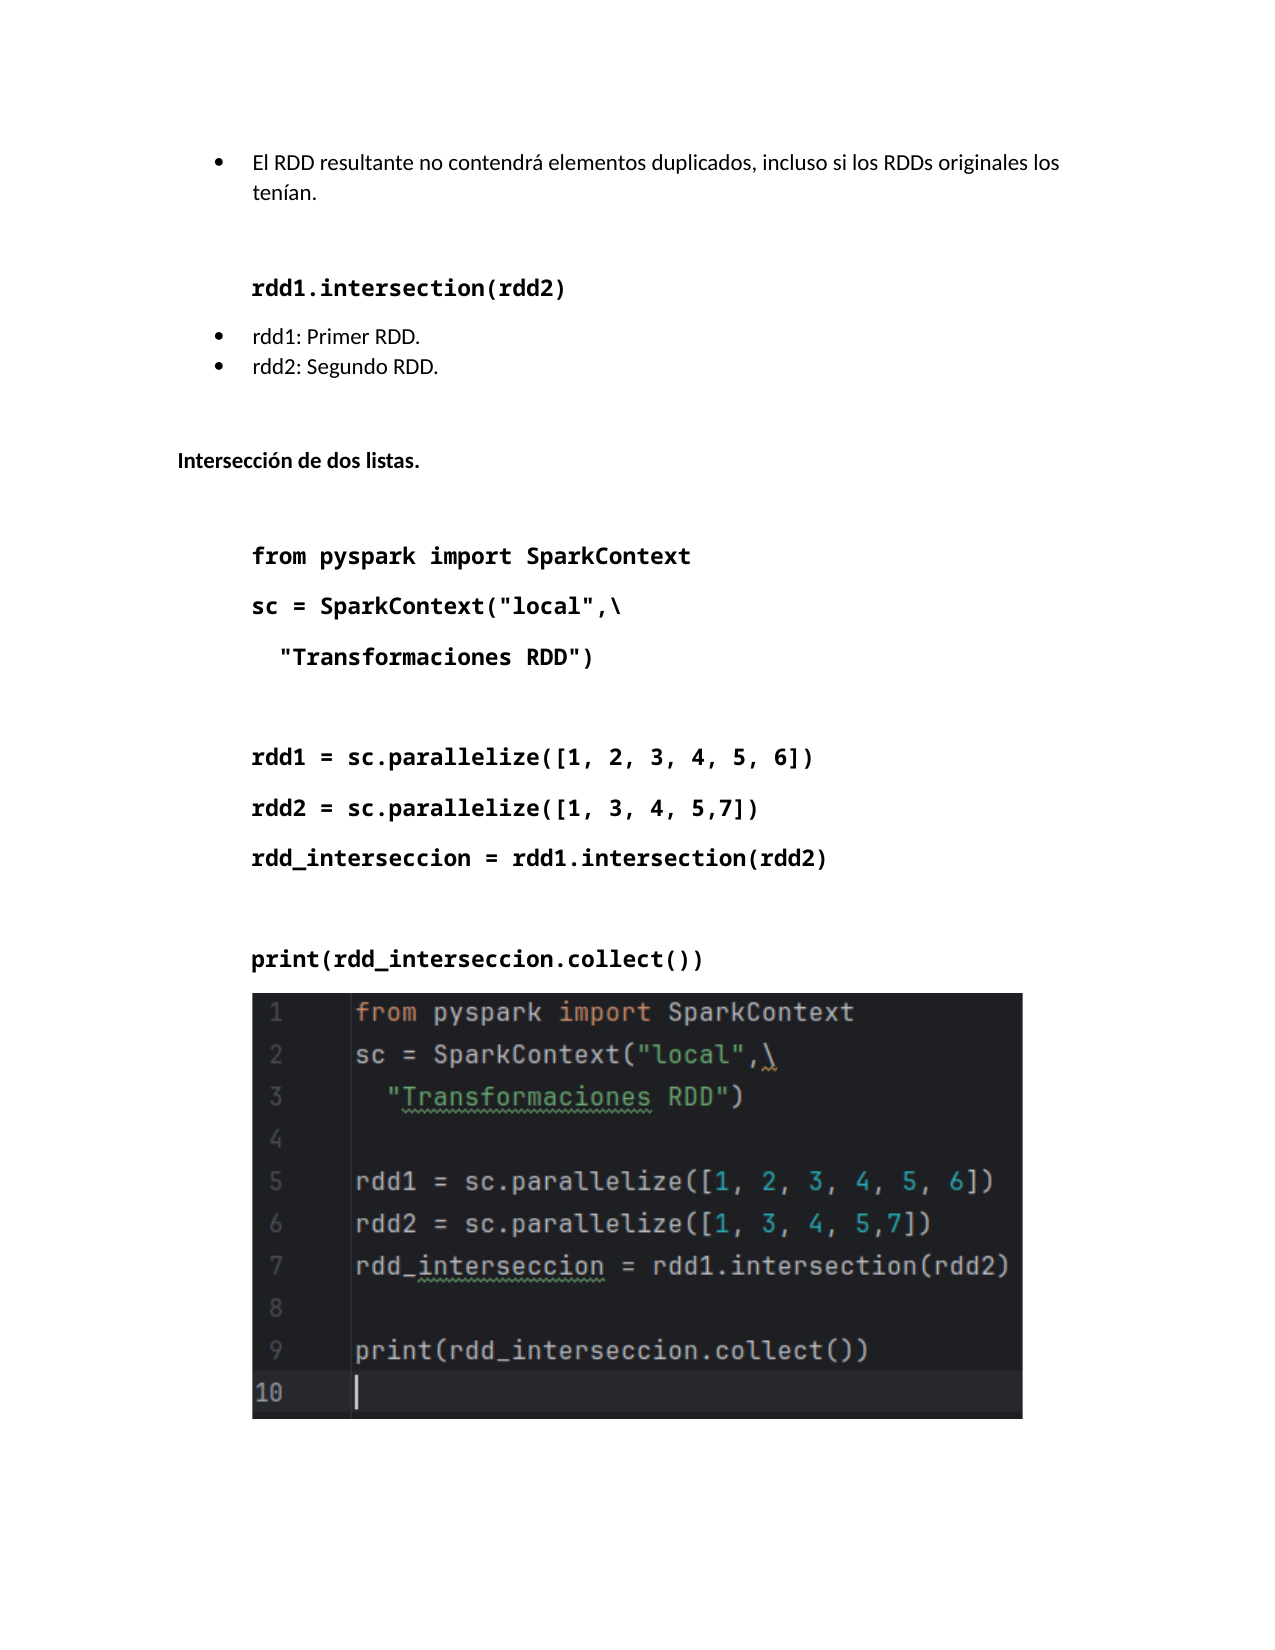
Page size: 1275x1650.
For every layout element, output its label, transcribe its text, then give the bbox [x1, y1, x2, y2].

text sc = SparkContext("local",\ [251, 590, 1098, 621]
list rdd2: Segundo RDD. [215, 352, 1098, 380]
text "Transformaciones RDD") [251, 641, 1098, 672]
text rdd1.intersection(rdd2) [251, 272, 1098, 303]
text rdd1 = sc.parallelize([1, 2, 3, 4, 5, 6]) [251, 741, 1098, 773]
text print(rdd_interseccion.collect()) [251, 943, 1098, 974]
text Intersección de dos listas. [177, 446, 1098, 474]
text rdd2 = sc.parallelize([1, 3, 4, 5,7]) [251, 792, 1098, 823]
list rdd1: Primer RDD. [215, 322, 1098, 350]
text rdd_interseccion = rdd1.intersection(rdd2) [251, 842, 1098, 873]
text from pyspark import SparkContext [251, 540, 1098, 571]
picture [252, 993, 1023, 1419]
list El RDD resultante no contendrá elementos duplicados, incluso si los RDDs originales los tenían. [215, 148, 1098, 206]
